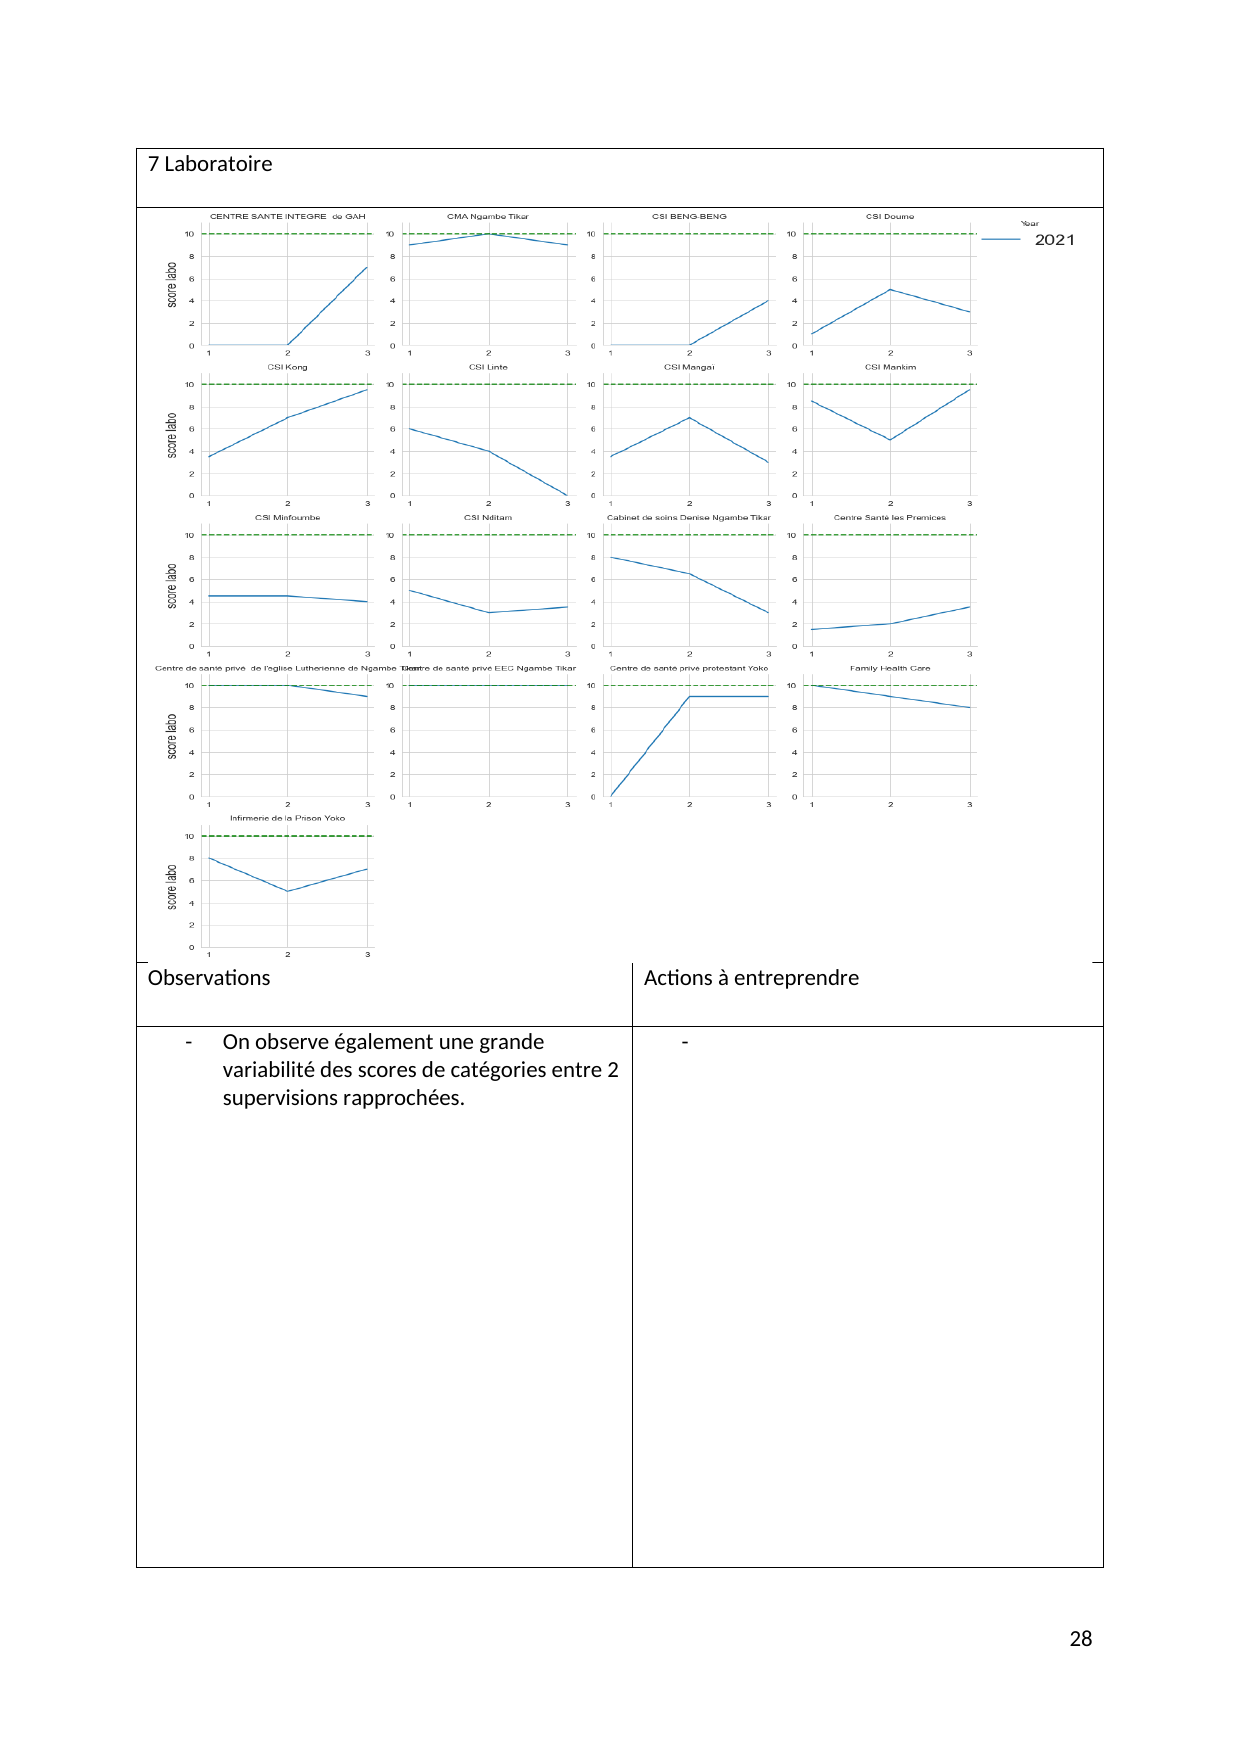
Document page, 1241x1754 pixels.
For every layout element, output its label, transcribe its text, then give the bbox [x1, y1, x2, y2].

table_cell On observe également une grande variabilité des scores de catégories entre 2 supervisions rapprochées. [137, 1027, 632, 1567]
picture [148, 208, 1093, 963]
table_cell [633, 1027, 1103, 1567]
table_header 7 Laboratoire [137, 149, 1103, 207]
table_cell [137, 208, 148, 962]
table_cell [1093, 208, 1103, 962]
table_cell Actions à entreprendre [633, 963, 1103, 1026]
table_cell Observations [137, 963, 632, 1026]
